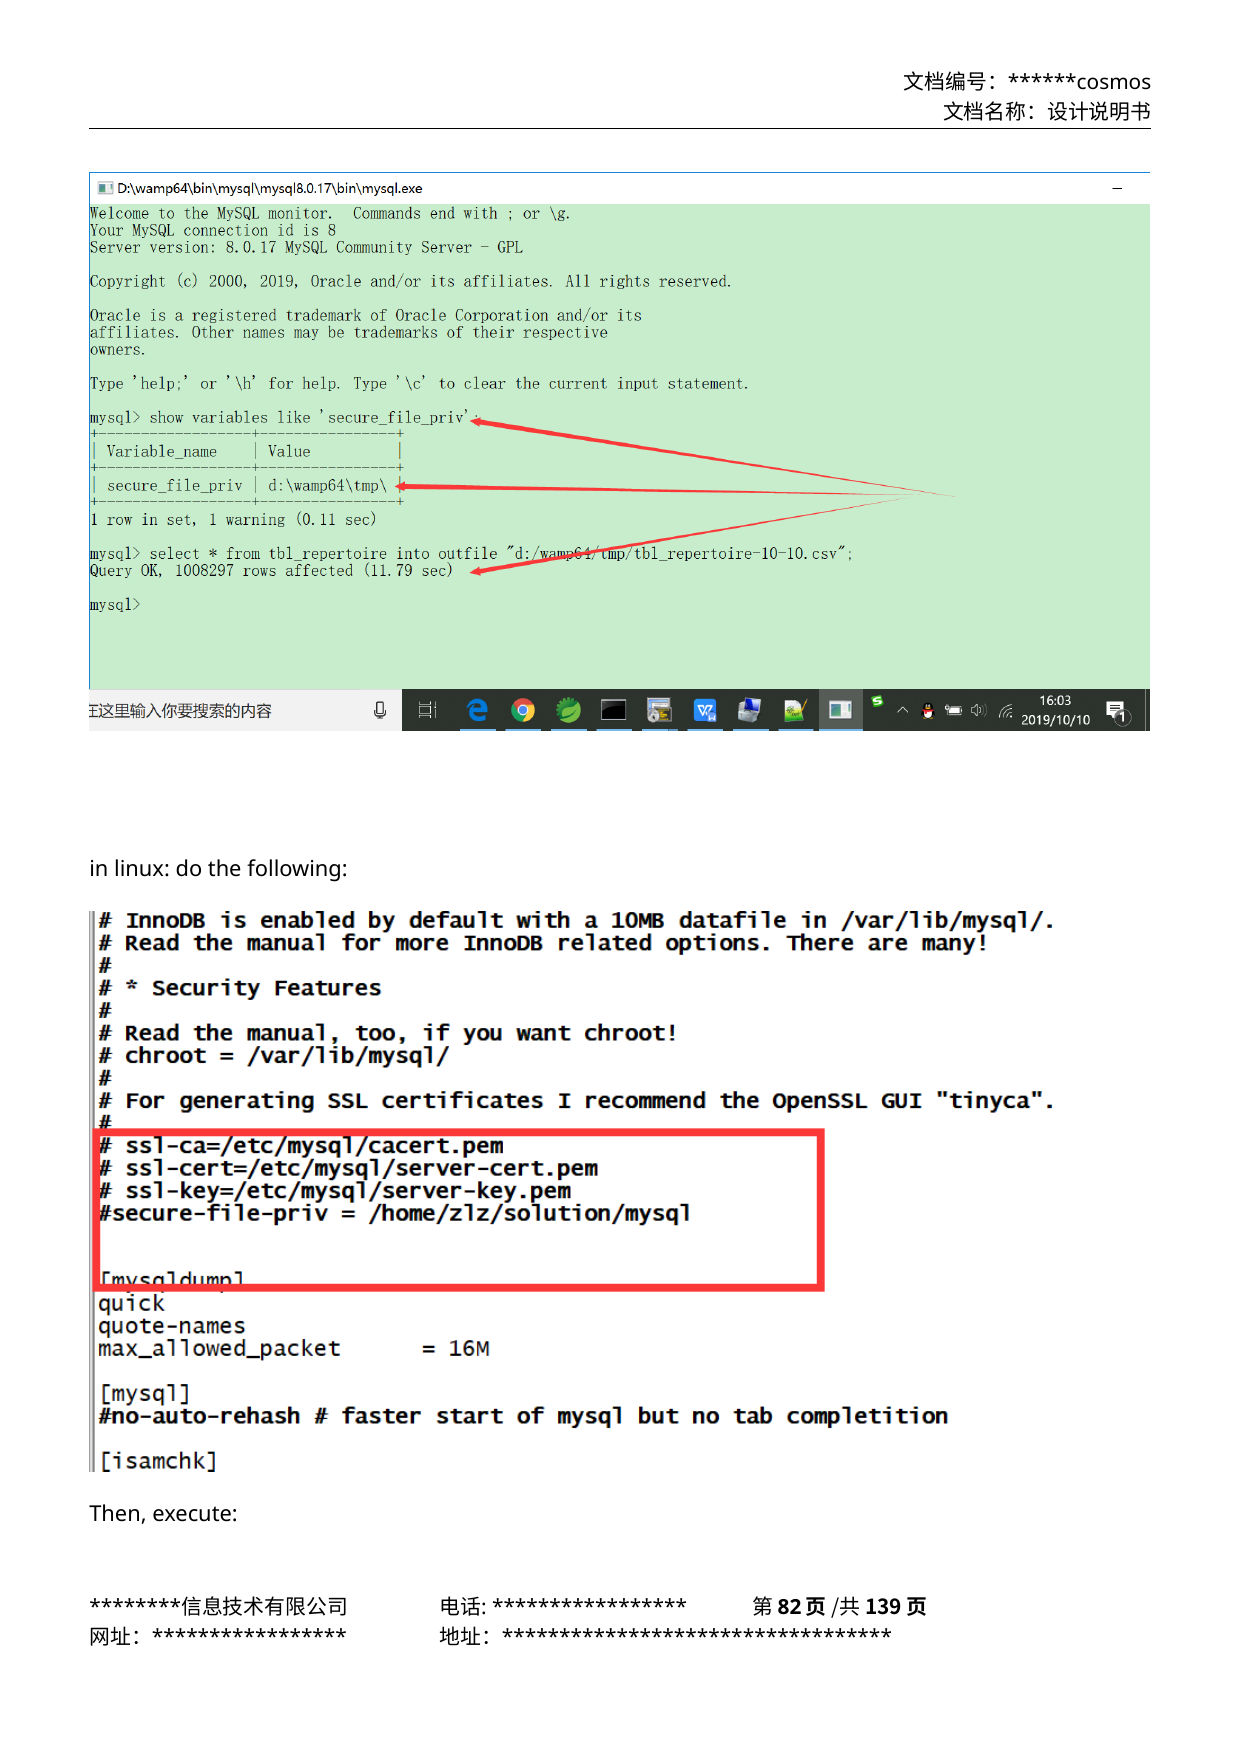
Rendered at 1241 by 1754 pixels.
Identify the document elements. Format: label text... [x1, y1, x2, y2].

picture [89, 172, 1150, 731]
text in linux: do the following: [89, 852, 1151, 884]
text Then, execute: [89, 1497, 1151, 1529]
picture [89, 911, 1151, 1472]
